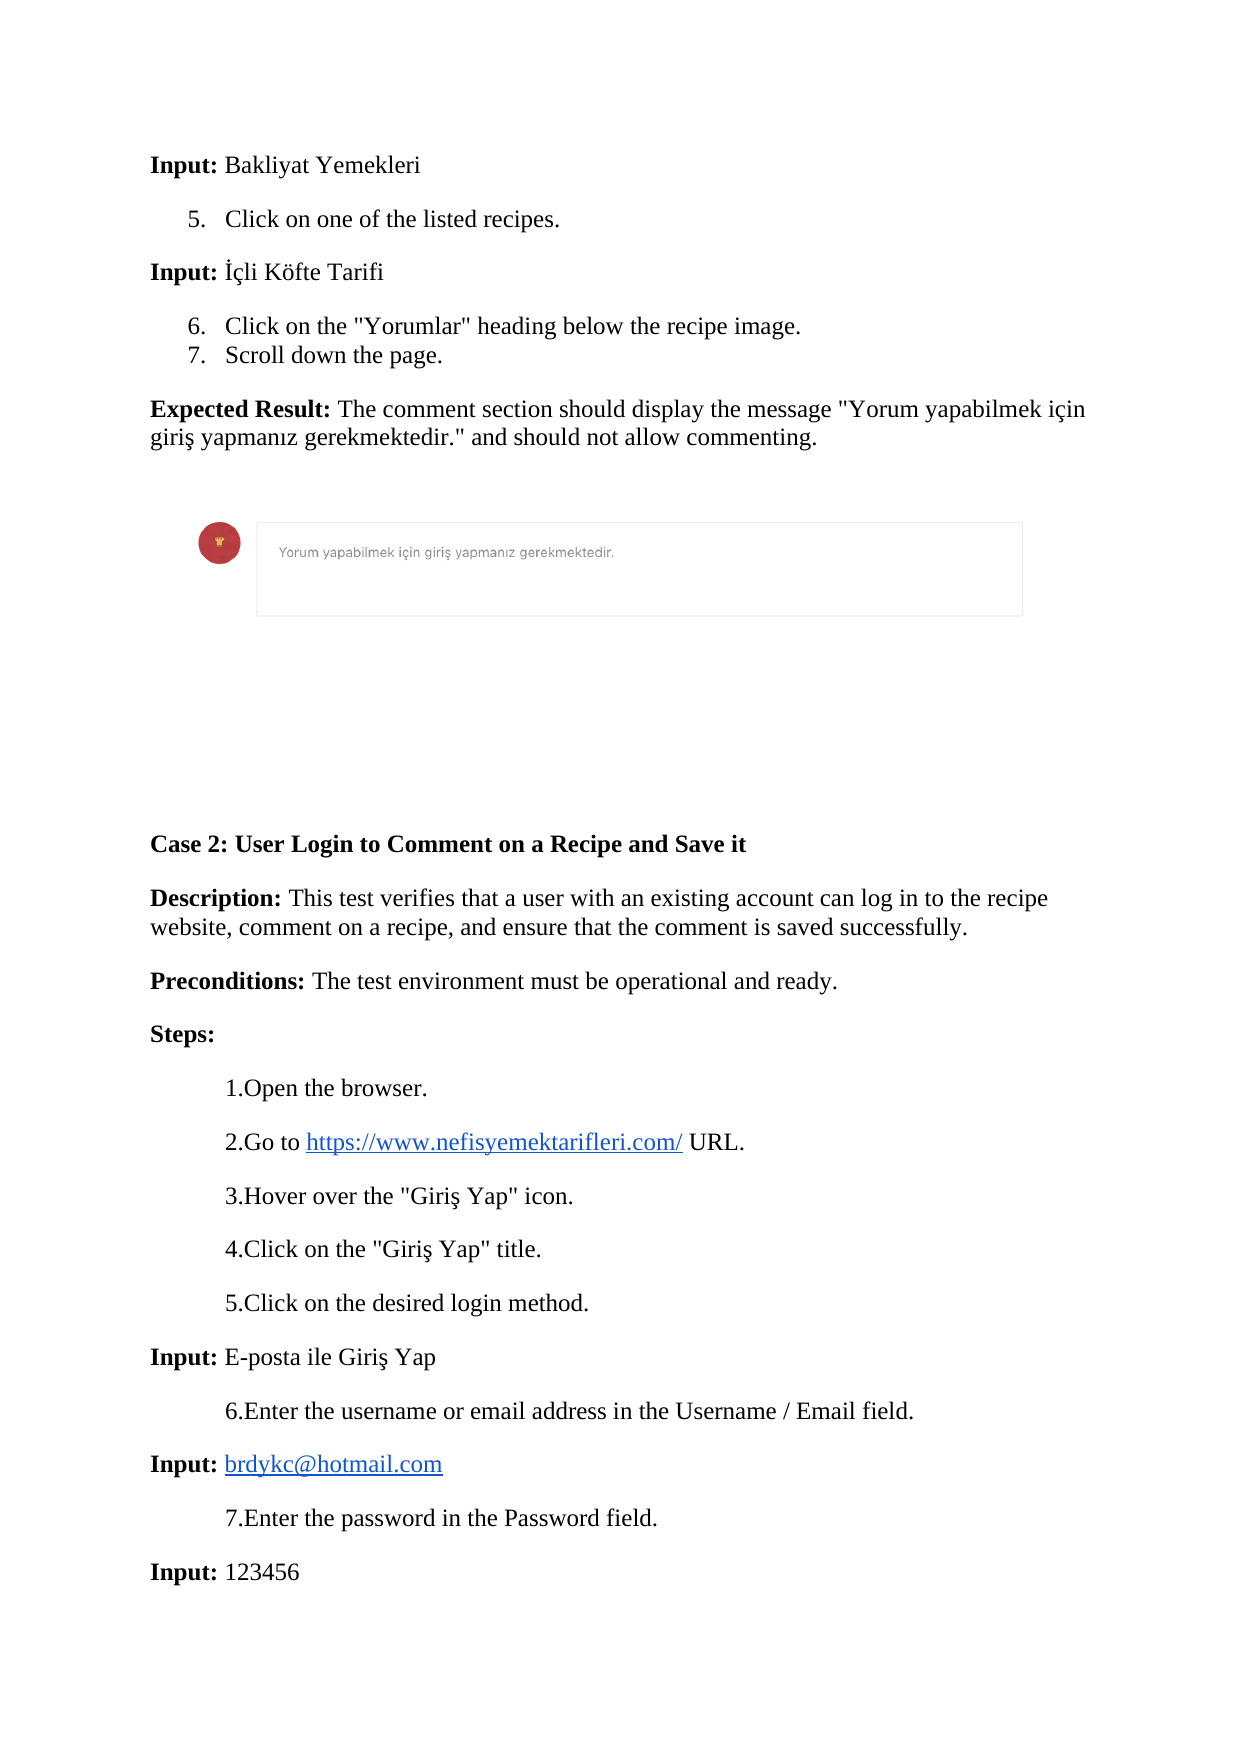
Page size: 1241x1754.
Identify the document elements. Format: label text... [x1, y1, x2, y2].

text 2.Go to https://www.nefisyemektarifleri.com/ URL. [150, 1127, 1090, 1156]
list Click on the "Yorumlar" heading below the recipe image. [187, 311, 1090, 340]
text 6.Enter the username or email address in the Username / Email field. [150, 1396, 1090, 1424]
text Input: Bakliyat Yemekleri [150, 150, 1090, 179]
text 7.Enter the password in the Password field. [150, 1503, 1090, 1532]
text Steps: [150, 1019, 1090, 1048]
text Preconditions: The test environment must be operational and ready. [150, 966, 1090, 994]
picture [150, 476, 1091, 647]
text 5.Click on the desired login method. [150, 1288, 1090, 1317]
text Input: E-posta ile Giriş Yap [150, 1342, 1090, 1371]
text Expected Result: The comment section should display the message "Yorum yapabilmek için giriş yapmanız gerekmektedir." and should not allow commenting. [150, 394, 1090, 451]
text Input: 123456 [150, 1557, 1090, 1586]
text Description: This test verifies that a user with an existing account can log in to the recipe website, comment on a recipe, and ensure that the comment is saved successfully. [150, 883, 1090, 941]
list Click on one of the listed recipes. [187, 204, 1090, 232]
list Scroll down the page. [187, 340, 1090, 369]
text 3.Hover over the "Giriş Yap" icon. [150, 1181, 1090, 1209]
text Case 2: User Login to Comment on a Recipe and Save it [150, 829, 1090, 858]
text 4.Click on the "Giriş Yap" title. [150, 1234, 1090, 1263]
text Input: İçli Köfte Tarifi [150, 257, 1090, 286]
text 1.Open the browser. [150, 1073, 1090, 1102]
text Input: brdykc@hotmail.com [150, 1449, 1090, 1478]
